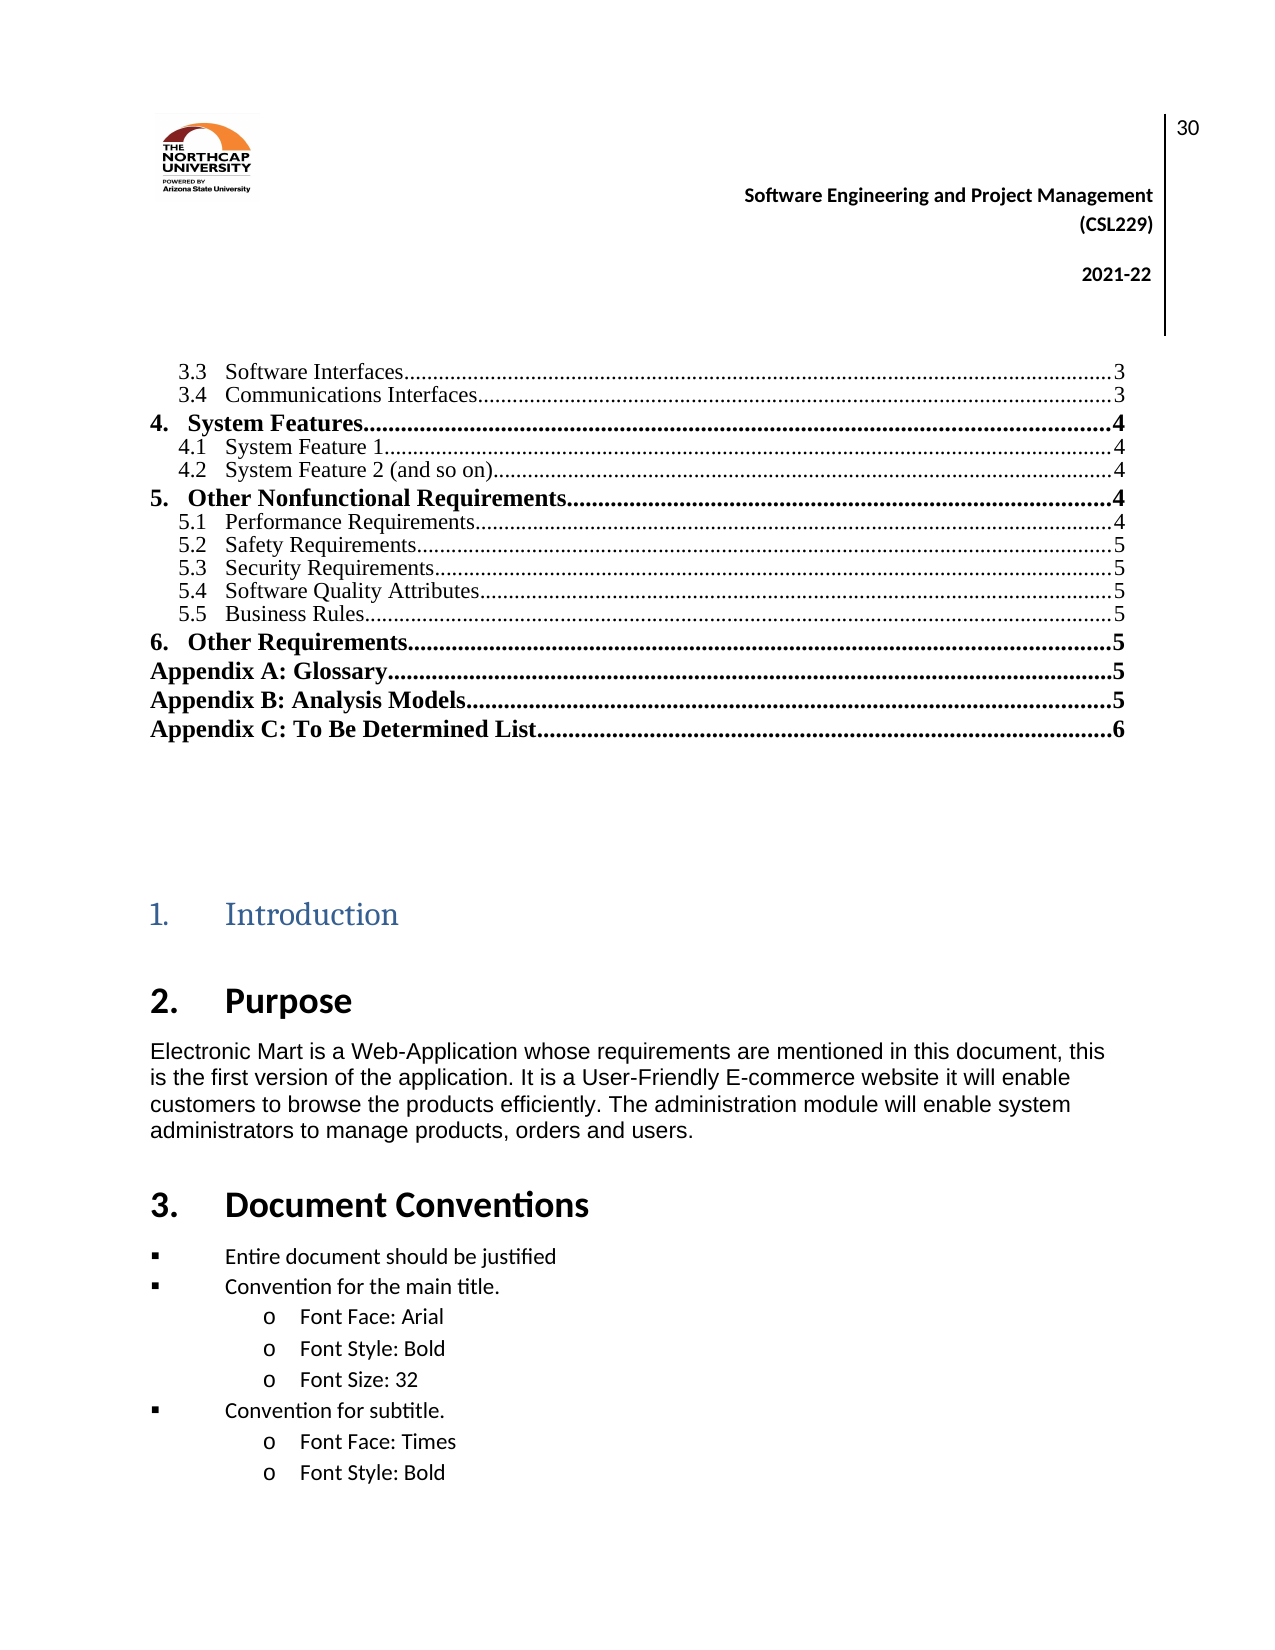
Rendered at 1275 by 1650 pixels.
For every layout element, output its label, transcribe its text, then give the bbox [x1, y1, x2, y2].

subtitle Introduction [150, 895, 1125, 934]
subtitle Purpose [150, 977, 1125, 1023]
text 5.2 Safety Requirements 5 [178, 534, 1125, 557]
text 4. System Features 4 [150, 413, 1125, 436]
text Appendix B: Analysis Models 5 [150, 690, 1125, 713]
list Convention for subtitle. [150, 1397, 1125, 1425]
text 4.1 System Feature 1 4 [178, 436, 1125, 459]
text Appendix C: To Be Determined List 6 [150, 719, 1125, 742]
picture [155, 113, 260, 202]
list Font Face: Arial [262, 1302, 1125, 1331]
text 5.3 Security Requirements 5 [178, 557, 1125, 580]
list Font Size: 32 [262, 1365, 1125, 1394]
text 6. Other Requirements 5 [150, 632, 1125, 655]
list Font Face: Times [262, 1427, 1125, 1456]
list Convention for the main title. [150, 1272, 1125, 1300]
text Appendix A: Glossary 5 [150, 661, 1125, 684]
subtitle Document Conventions [150, 1181, 1125, 1227]
list Font Style: Bold [262, 1334, 1125, 1363]
text 3.4 Communications Interfaces 3 [178, 384, 1125, 407]
text 5.1 Performance Requirements 4 [178, 511, 1125, 534]
text 3.3 Software Interfaces 3 [178, 361, 1125, 384]
list Entire document should be justified [150, 1242, 1125, 1270]
text 5. Other Nonfunctional Requirements 4 [150, 488, 1125, 511]
list Font Style: Bold [262, 1458, 1125, 1487]
text 4.2 System Feature 2 (and so on) 4 [178, 459, 1125, 482]
text Electronic Mart is a Web-Application whose requirements are mentioned in this document, this is the first version of the application. It is a User-Friendly E-commerce website it will enable customers to browse the products efficiently. The administration module will enable system administrators to manage products, orders and users. [150, 1038, 1125, 1143]
text 5.4 Software Quality Attributes 5 [178, 580, 1125, 603]
text 5.5 Business Rules 5 [178, 603, 1125, 626]
